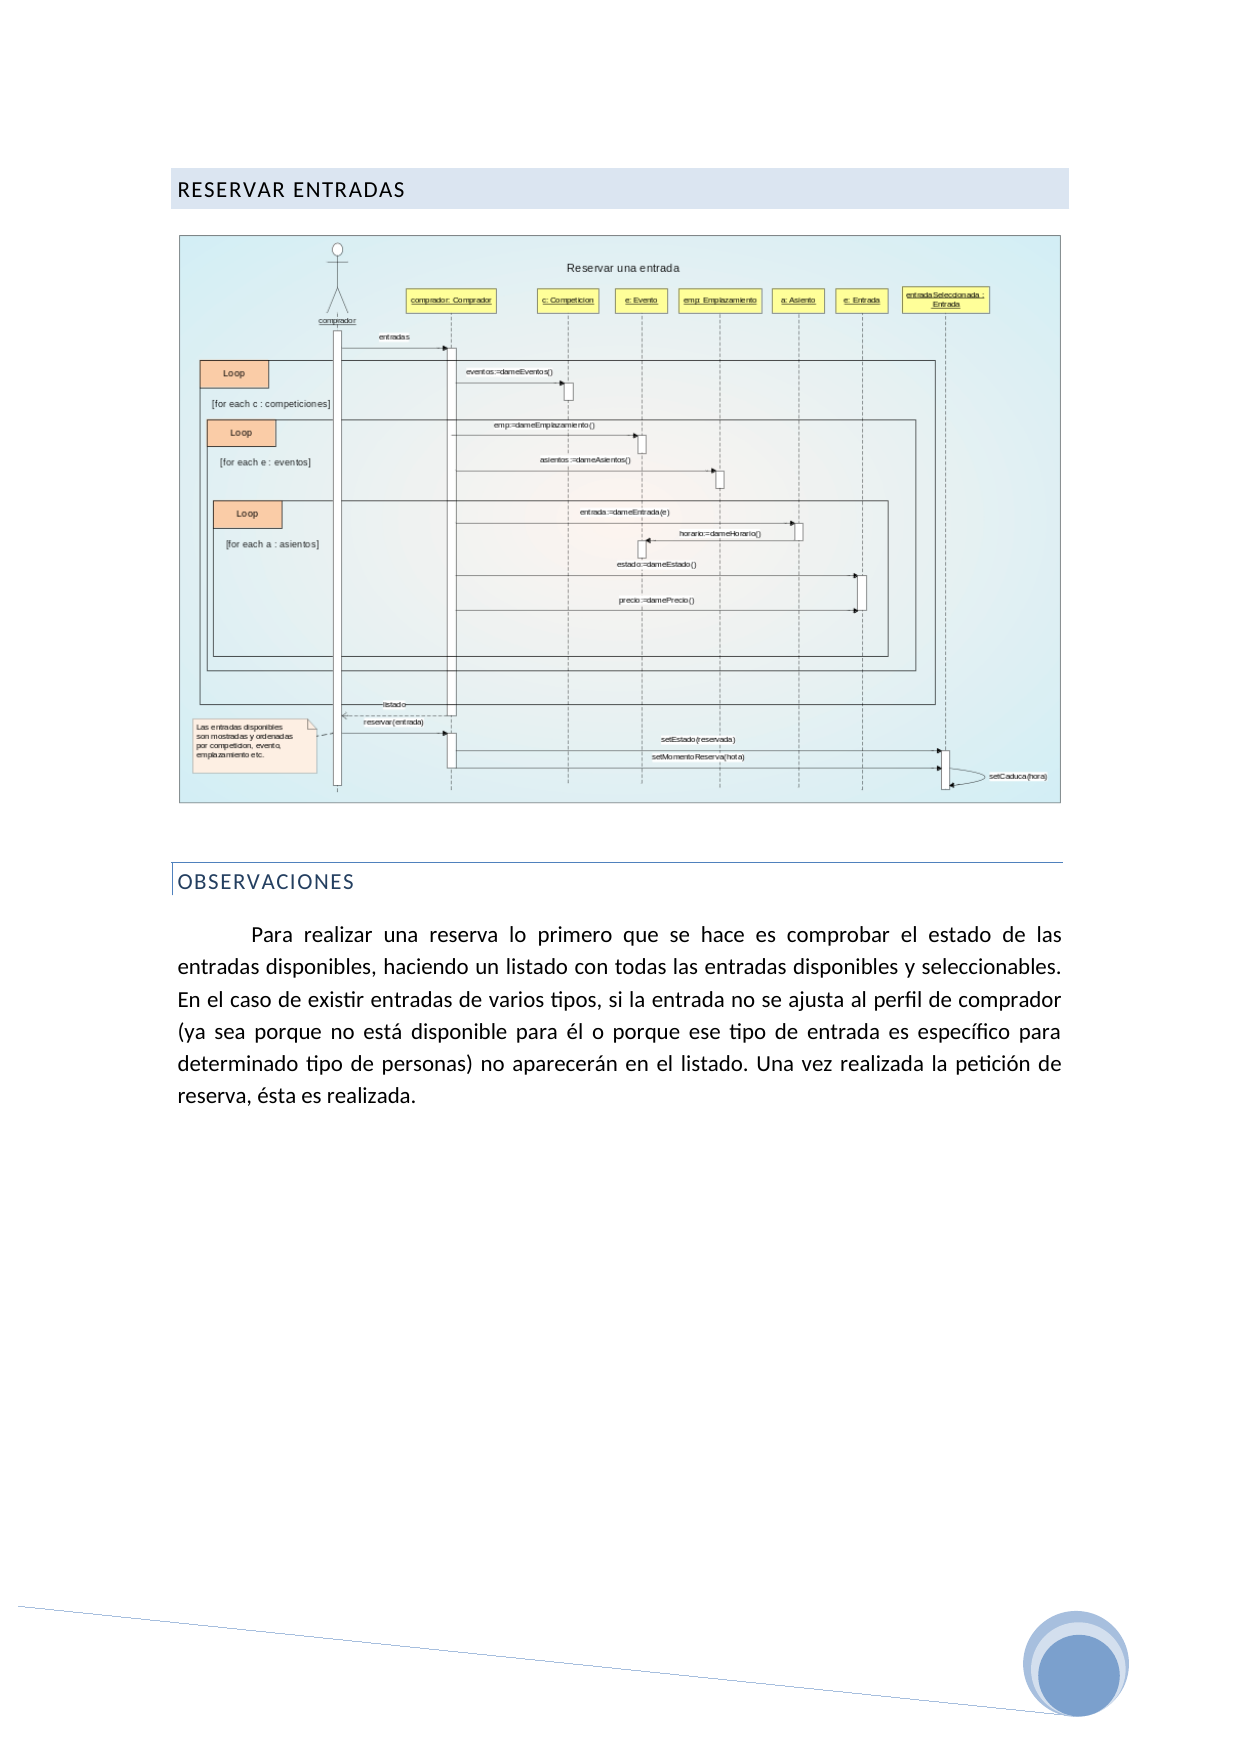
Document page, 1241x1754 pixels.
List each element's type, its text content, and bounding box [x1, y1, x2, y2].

subtitle Observaciones [173, 863, 1063, 895]
subtitle Reservar entradas [177, 175, 1063, 203]
text Para realizar una reserva lo primero que se hace es comprobar el estado de las entradas disponibles, haciendo un listado con todas las entradas disponibles y seleccionables. En el caso de existir entradas de varios tipos, si la entrada no se ajusta al perfil de comprador (ya sea porque no está disponible para él o porque ese tipo de entrada es específico para determinado tipo de personas) no aparecerán en el listado. Una vez realizada la petición de reserva, ésta es realizada. [177, 920, 1063, 1109]
